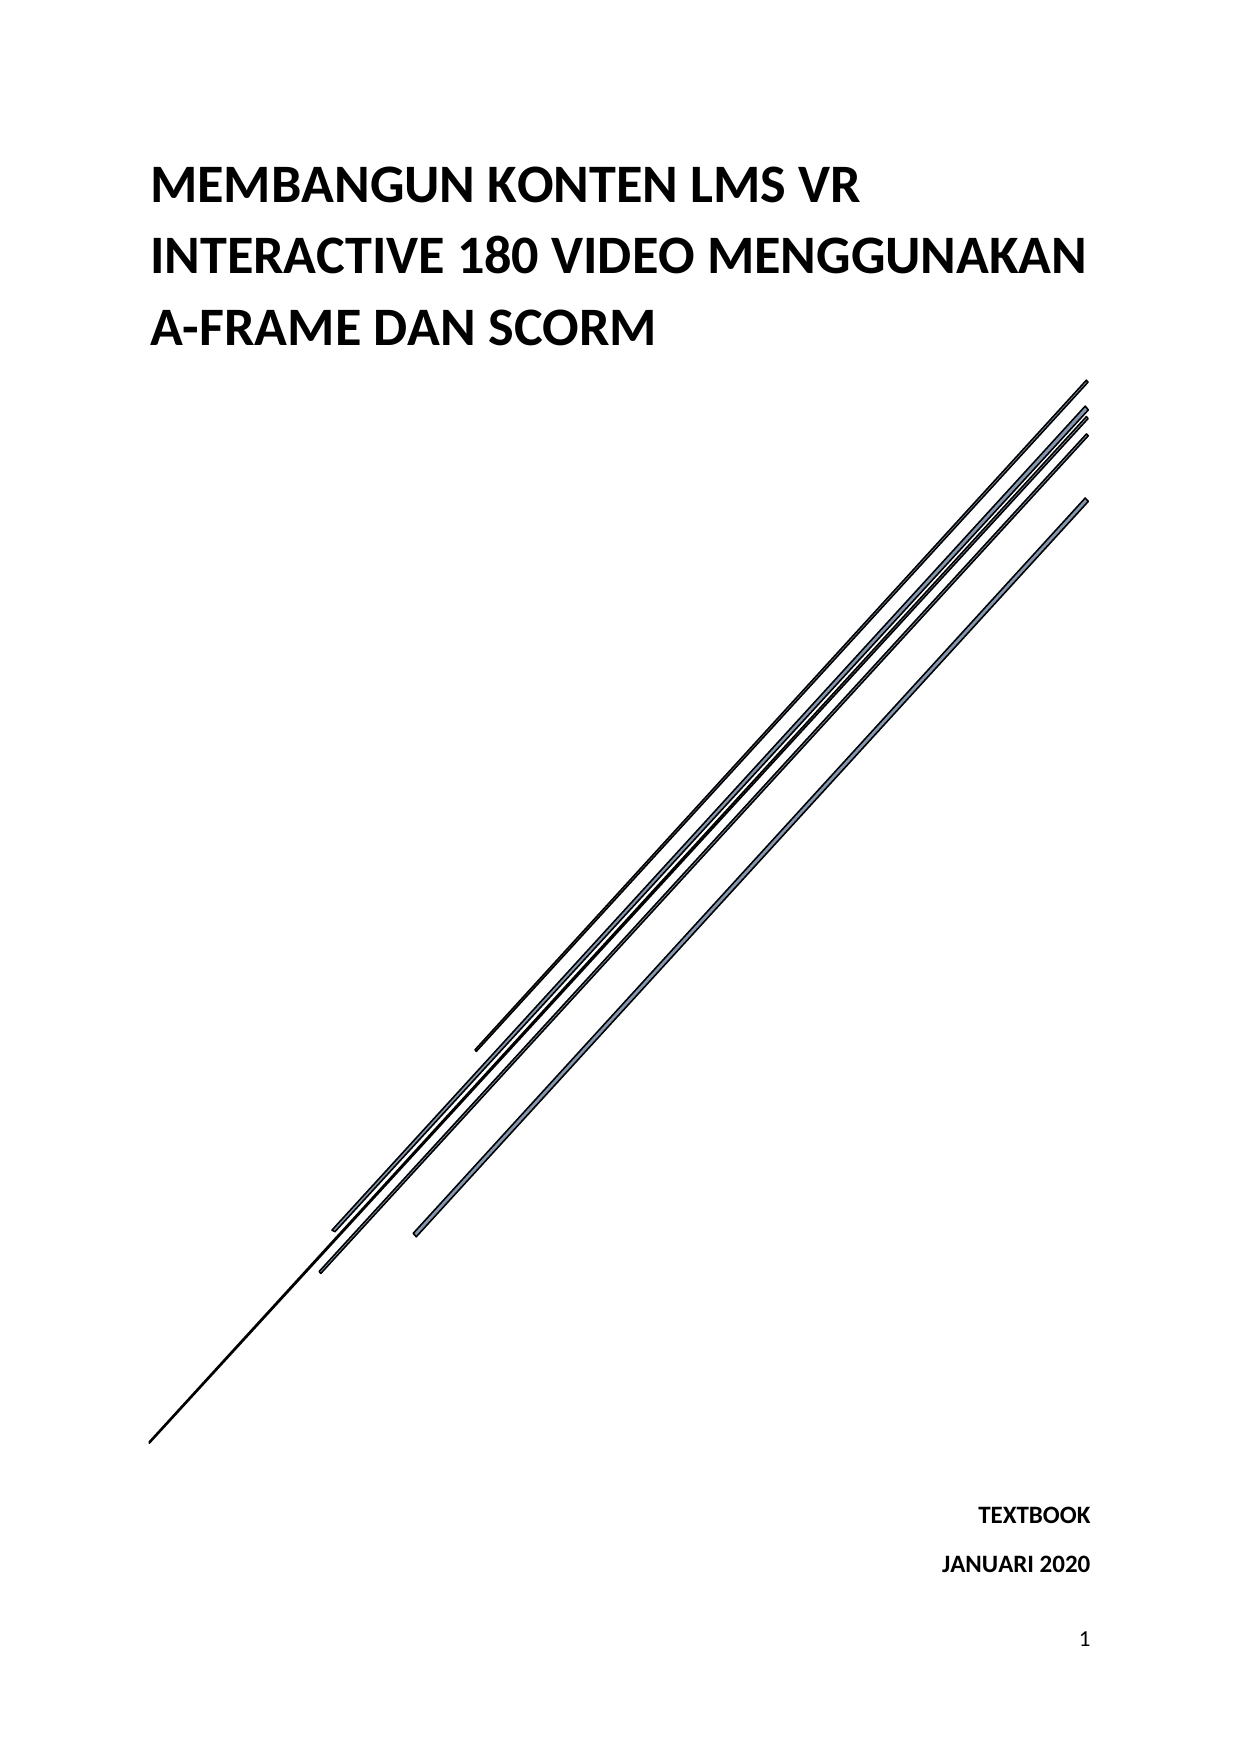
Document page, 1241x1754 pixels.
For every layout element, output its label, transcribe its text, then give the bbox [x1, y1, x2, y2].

text MEMBANGUN KONTEN LMS VR INTERACTIVE 180 VIDEO MENGGUNAKAN A-FRAME DAN SCORM [150, 150, 1090, 359]
text TEXTBOOK [150, 1499, 1090, 1529]
text JANUARI 2020 [150, 1548, 1090, 1579]
